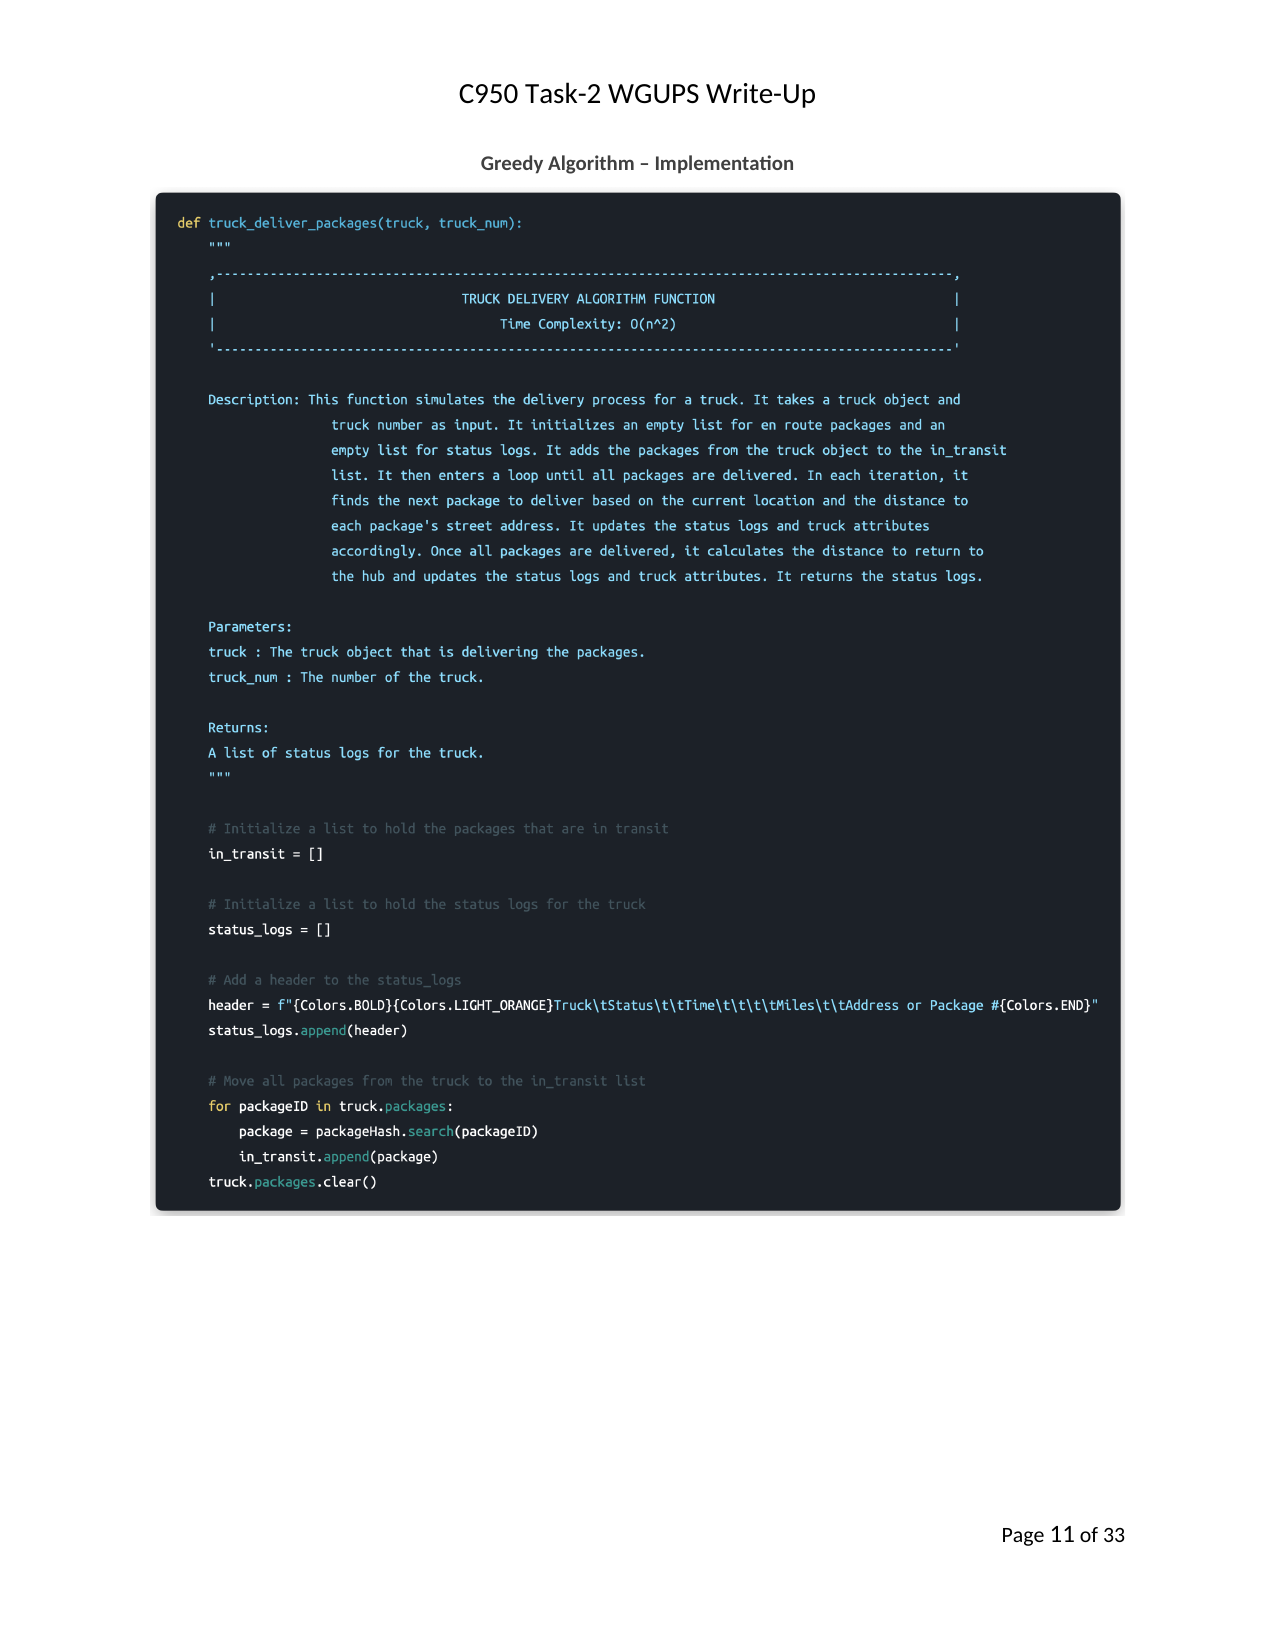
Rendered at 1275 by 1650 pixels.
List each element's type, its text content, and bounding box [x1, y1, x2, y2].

picture [150, 187, 1125, 1216]
text Greedy Algorithm – Implementation [150, 150, 1125, 175]
